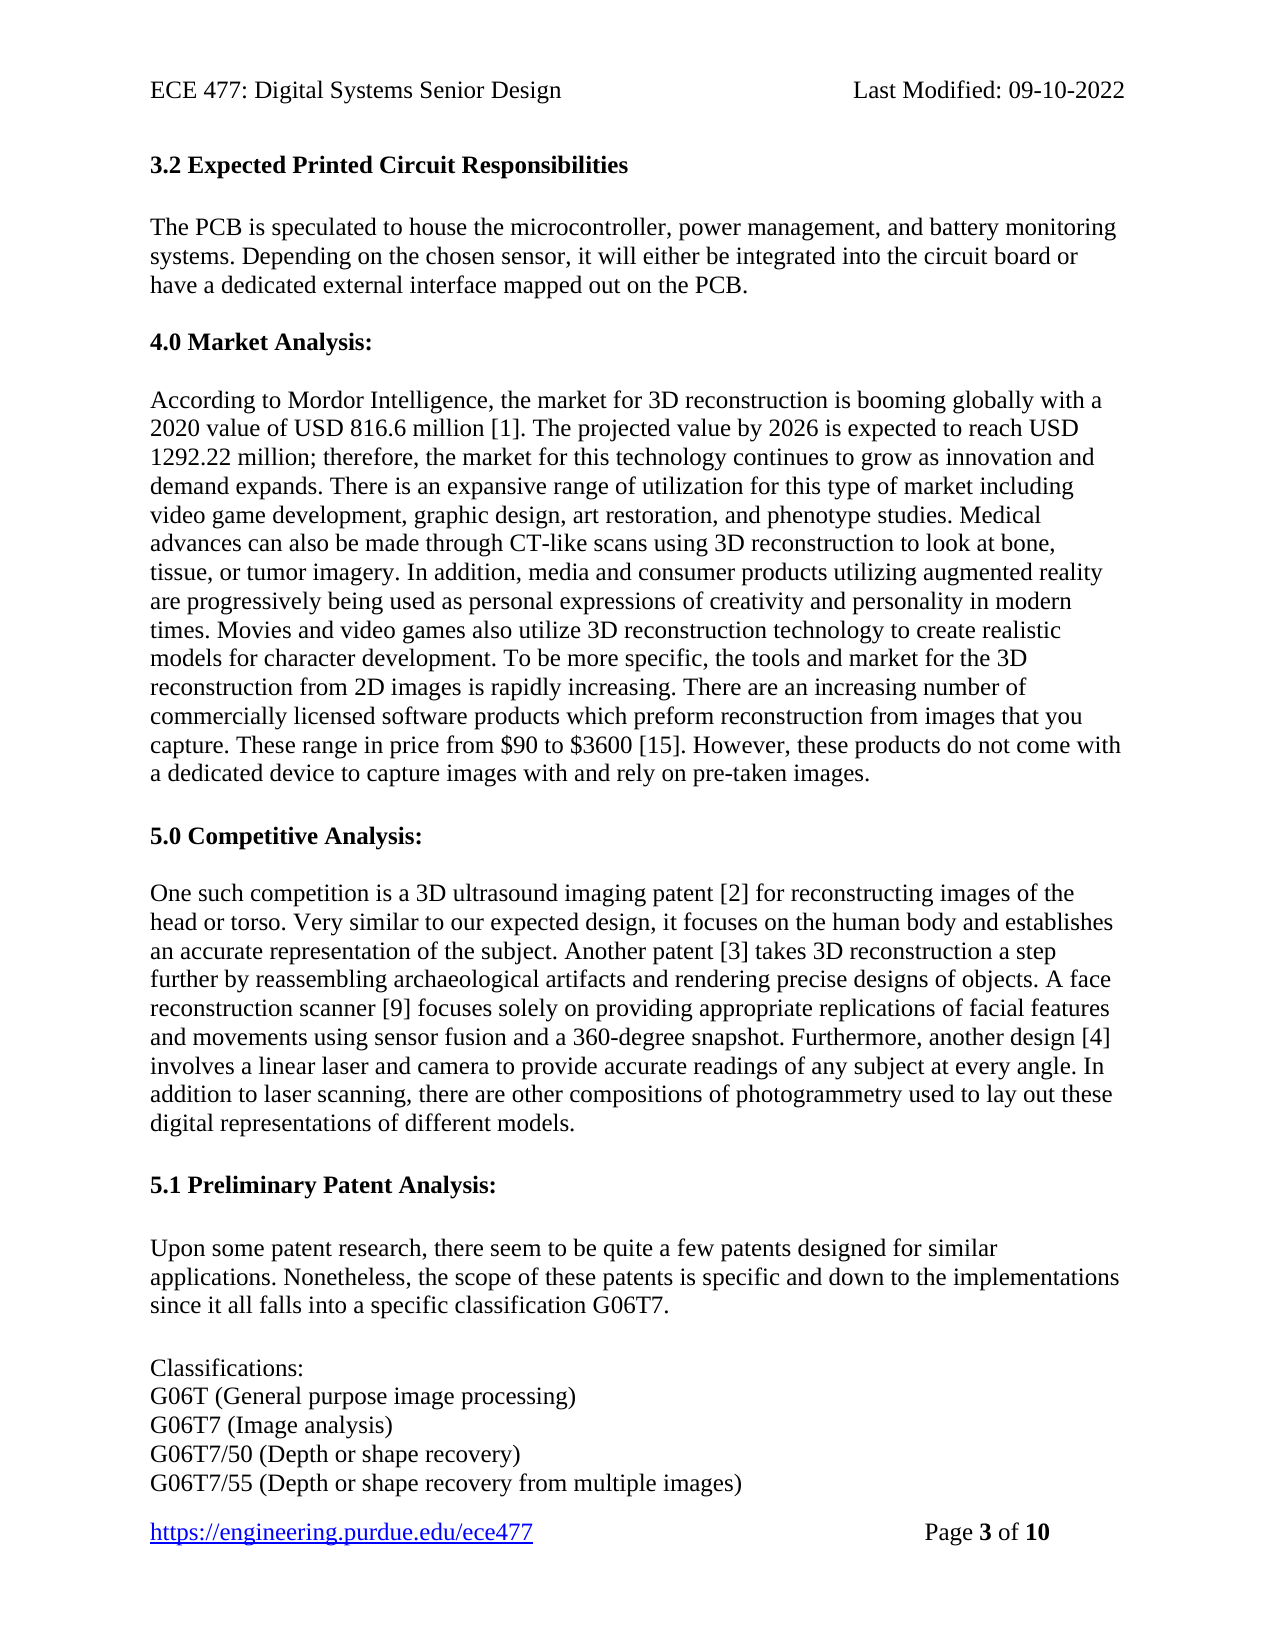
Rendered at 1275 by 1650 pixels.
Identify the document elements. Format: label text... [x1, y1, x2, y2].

title Upon some patent research, there seem to be quite a few patents designed for similar applications. Nonetheless, the scope of these patents is specific and down to the implementations since it all falls into a specific classification G06T7. [150, 1233, 1125, 1319]
title G06T7/50 (Depth or shape recovery) [150, 1439, 1125, 1468]
title Classifications: [150, 1353, 1125, 1381]
title 4.0 Market Analysis: [150, 327, 1125, 356]
title 3.2 Expected Printed Circuit Responsibilities [150, 150, 1125, 179]
title The PCB is speculated to house the microcontroller, power management, and battery monitoring systems. Depending on the chosen sensor, it will either be integrated into the circuit board or have a dedicated external interface mapped out on the PCB. [150, 212, 1125, 298]
title 5.0 Competitive Analysis: [150, 821, 1125, 849]
title One such competition is a 3D ultrasound imaging patent [2] for reconstructing images of the head or torso. Very similar to our expected design, it focuses on the human body and establishes an accurate representation of the subject. Another patent [3] takes 3D reconstruction a step further by reassembling archaeological artifacts and rendering precise designs of objects. A face reconstruction scanner [9] focuses solely on providing appropriate replications of facial features and movements using sensor fusion and a 360-degree snapshot. Furthermore, another design [4] involves a linear laser and camera to provide accurate readings of any subject at every angle. In addition to laser scanning, there are other compositions of photogrammetry used to lay out these digital representations of different models. [150, 878, 1125, 1137]
title G06T7 (Image analysis) [150, 1410, 1125, 1439]
title G06T (General purpose image processing) [150, 1381, 1125, 1410]
title 5.1 Preliminary Patent Analysis: [150, 1171, 1125, 1199]
title G06T7/55 (Depth or shape recovery from multiple images) [150, 1468, 1125, 1496]
title According to Mordor Intelligence, the market for 3D reconstruction is booming globally with a 2020 value of USD 816.6 million [1]. The projected value by 2026 is expected to reach USD 1292.22 million; therefore, the market for this technology continues to grow as innovation and demand expands. There is an expansive range of utilization for this type of market including video game development, graphic design, art restoration, and phenotype studies. Medical advances can also be made through CT-like scans using 3D reconstruction to look at bone, tissue, or tumor imagery. In addition, media and consumer products utilizing augmented reality are progressively being used as personal expressions of creativity and personality in modern times. Movies and video games also utilize 3D reconstruction technology to create realistic models for character development. To be more specific, the tools and market for the 3D reconstruction from 2D images is rapidly increasing. There are an increasing number of commercially licensed software products which preform reconstruction from images that you capture. These range in price from $90 to $3600 [15]. However, these products do not come with a dedicated device to capture images with and rely on pre-taken images. [150, 385, 1125, 787]
